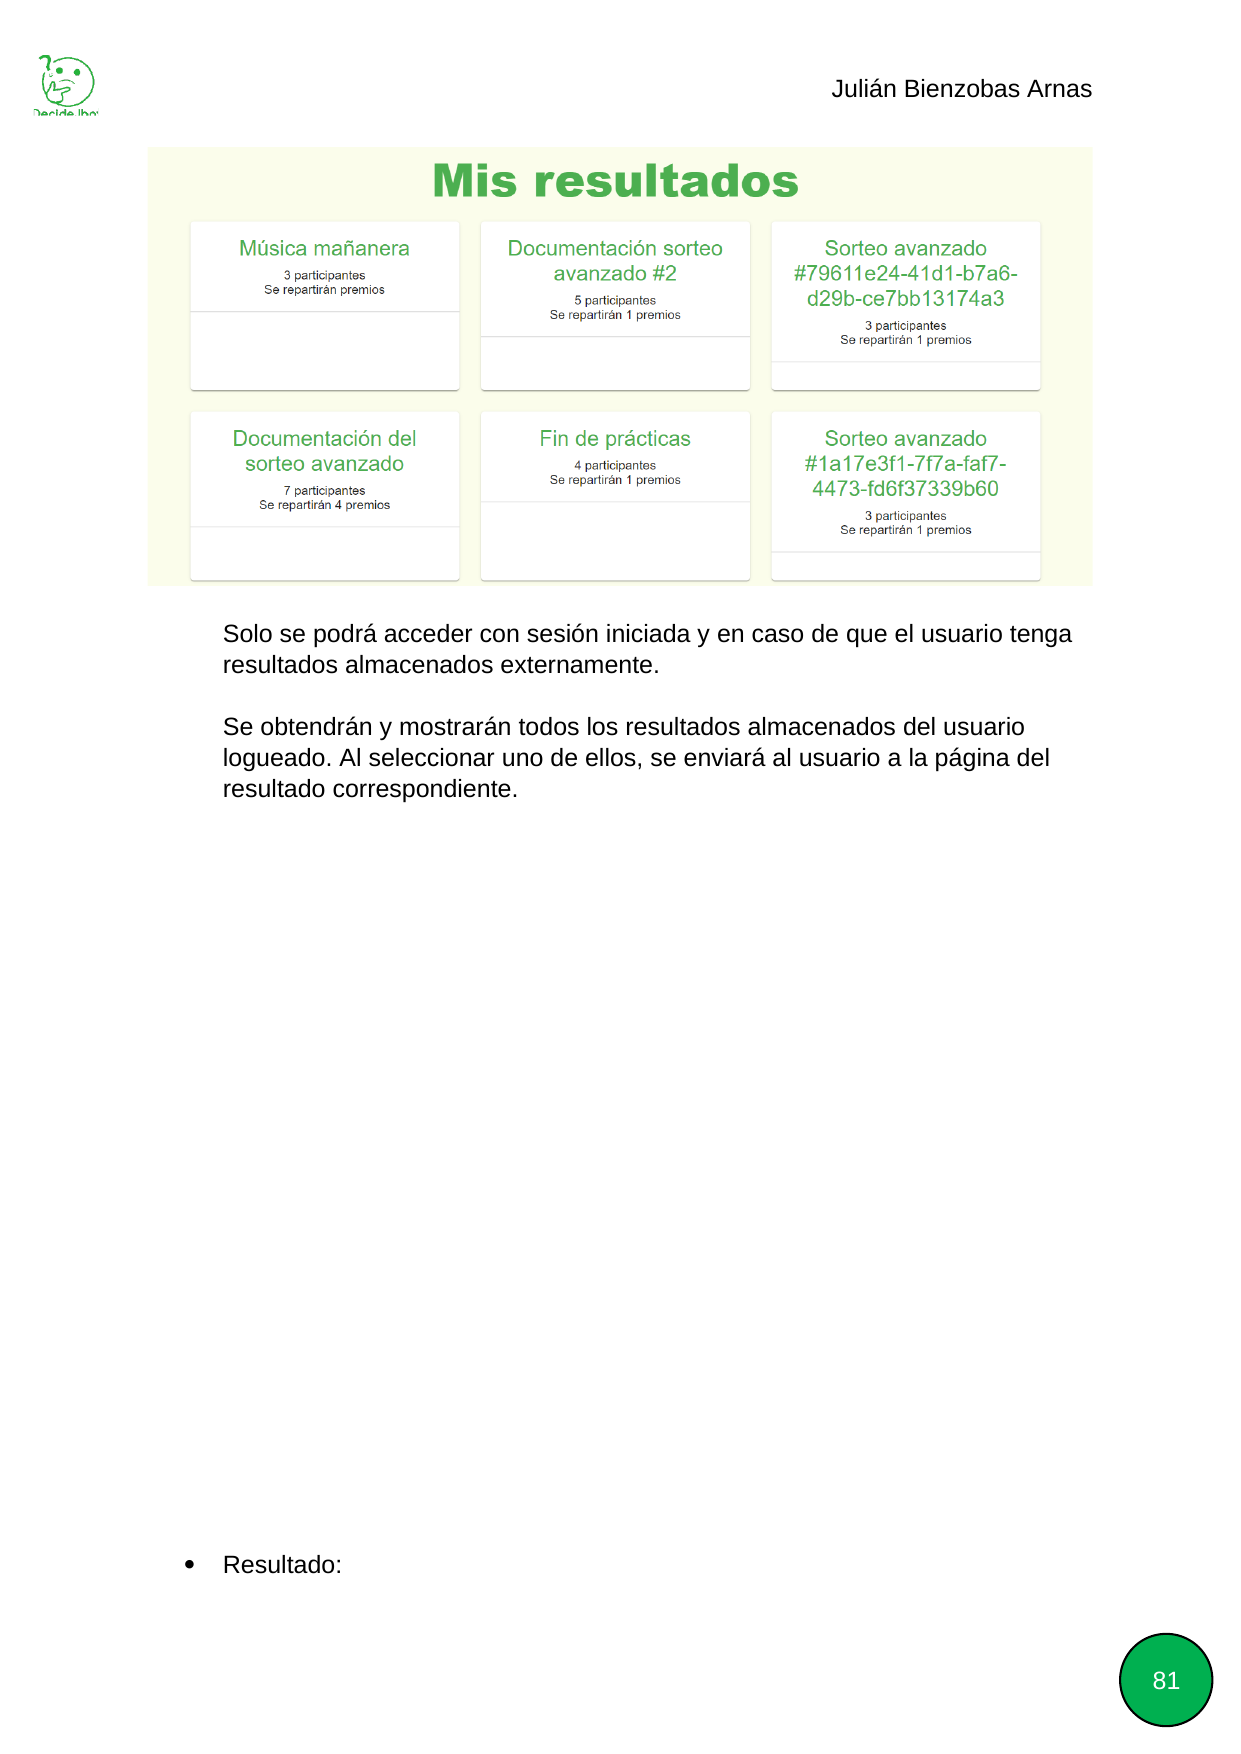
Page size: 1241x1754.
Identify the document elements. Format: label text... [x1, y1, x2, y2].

picture [147, 147, 1093, 586]
list Solo se podrá acceder con sesión iniciada y en caso de que el usuario tenga resultados almacenados externamente. [223, 619, 1092, 679]
picture [32, 55, 99, 114]
list Se obtendrán y mostrarán todos los resultados almacenados del usuario logueado. Al seleccionar uno de ellos, se enviará al usuario a la página del resultado correspondiente. [223, 712, 1092, 803]
list Resultado: [185, 1550, 1092, 1579]
